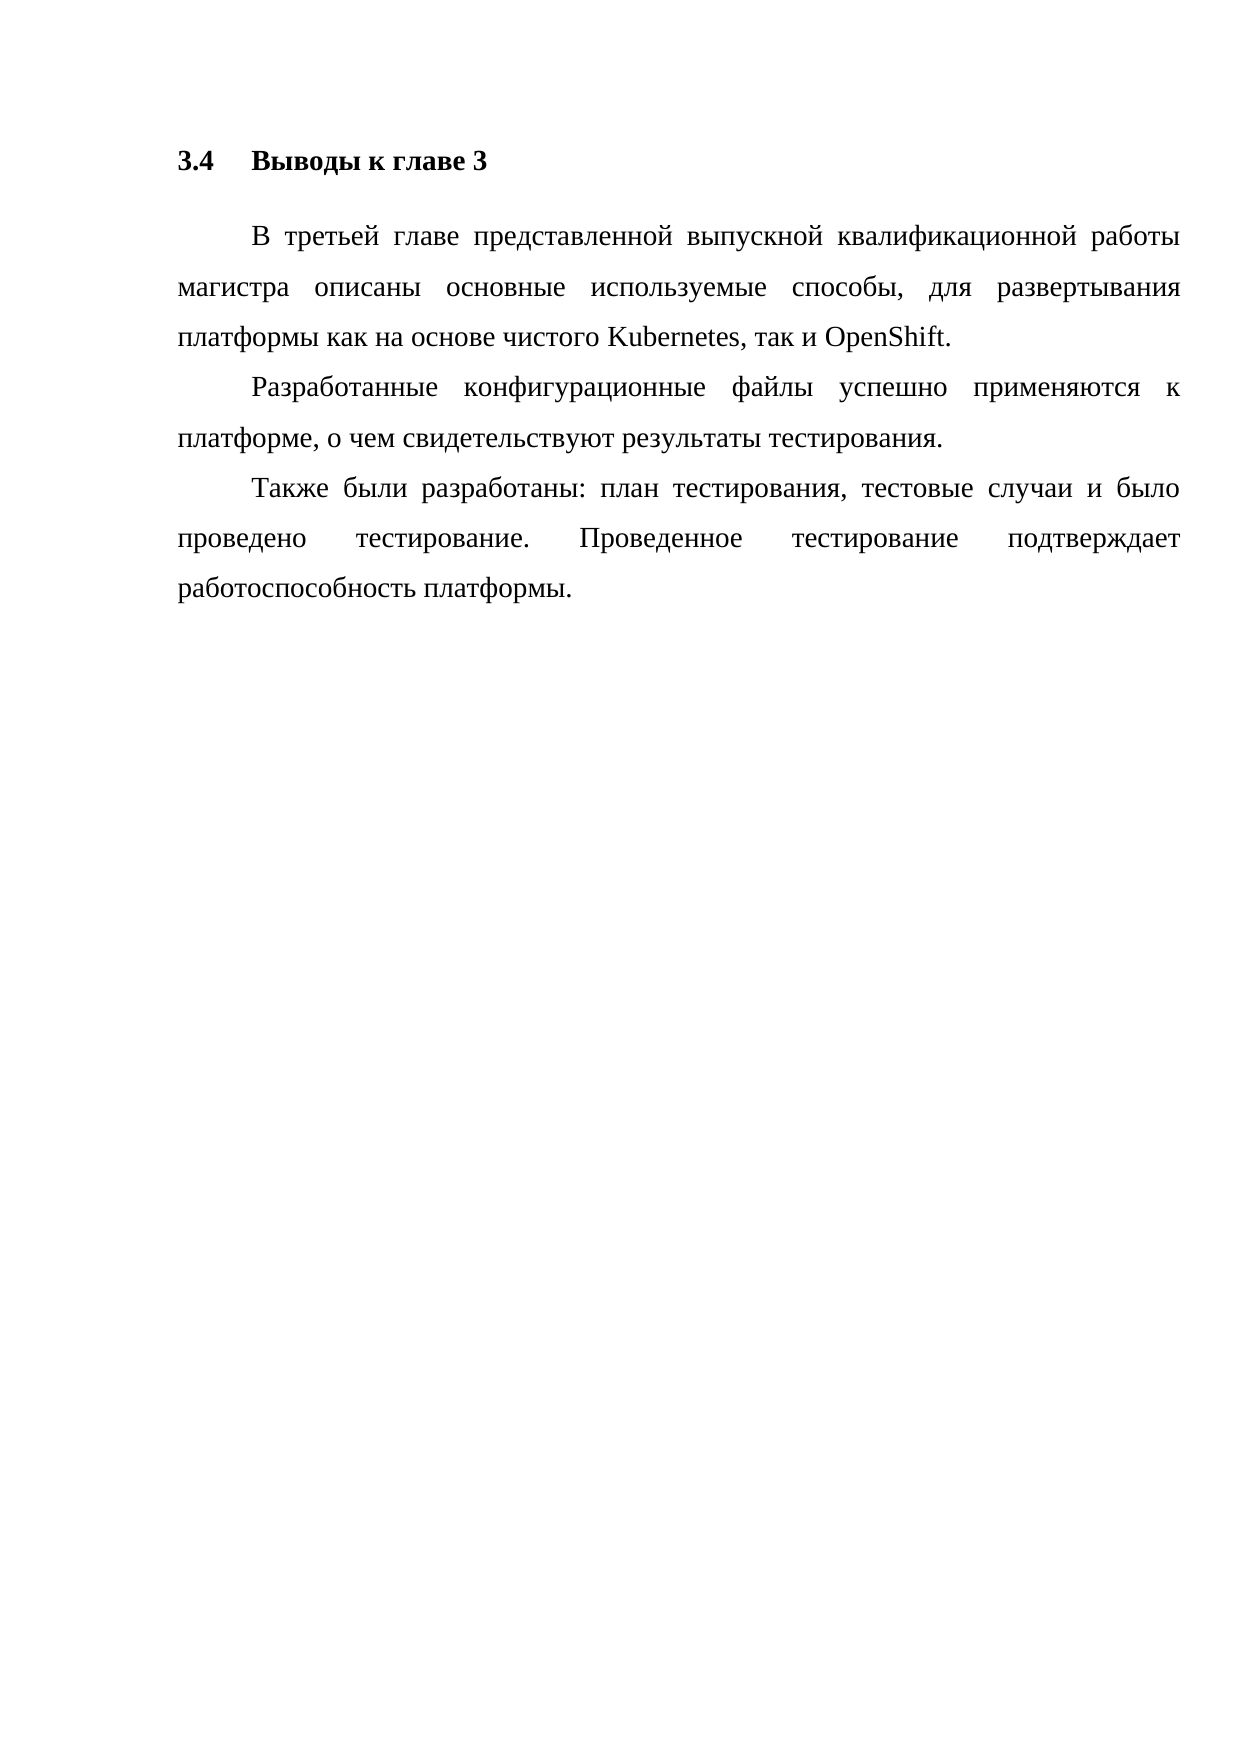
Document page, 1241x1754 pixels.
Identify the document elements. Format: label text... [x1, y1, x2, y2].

text Разработанные конфигурационные файлы успешно применяются к платформе, о чем свидетельствуют результаты тестирования. [177, 369, 1181, 453]
text В третьей главе представленной выпускной квалификационной работы магистра описаны основные используемые способы, для развертывания платформы как на основе чистого Kubernetes, так и OpenShift. [177, 218, 1181, 353]
text Также были разработаны: план тестирования, тестовые случаи и было проведено тестирование. Проведенное тестирование подтверждает работоспособность платформы. [177, 470, 1181, 604]
subtitle Выводы к главе 3 [177, 143, 1181, 177]
